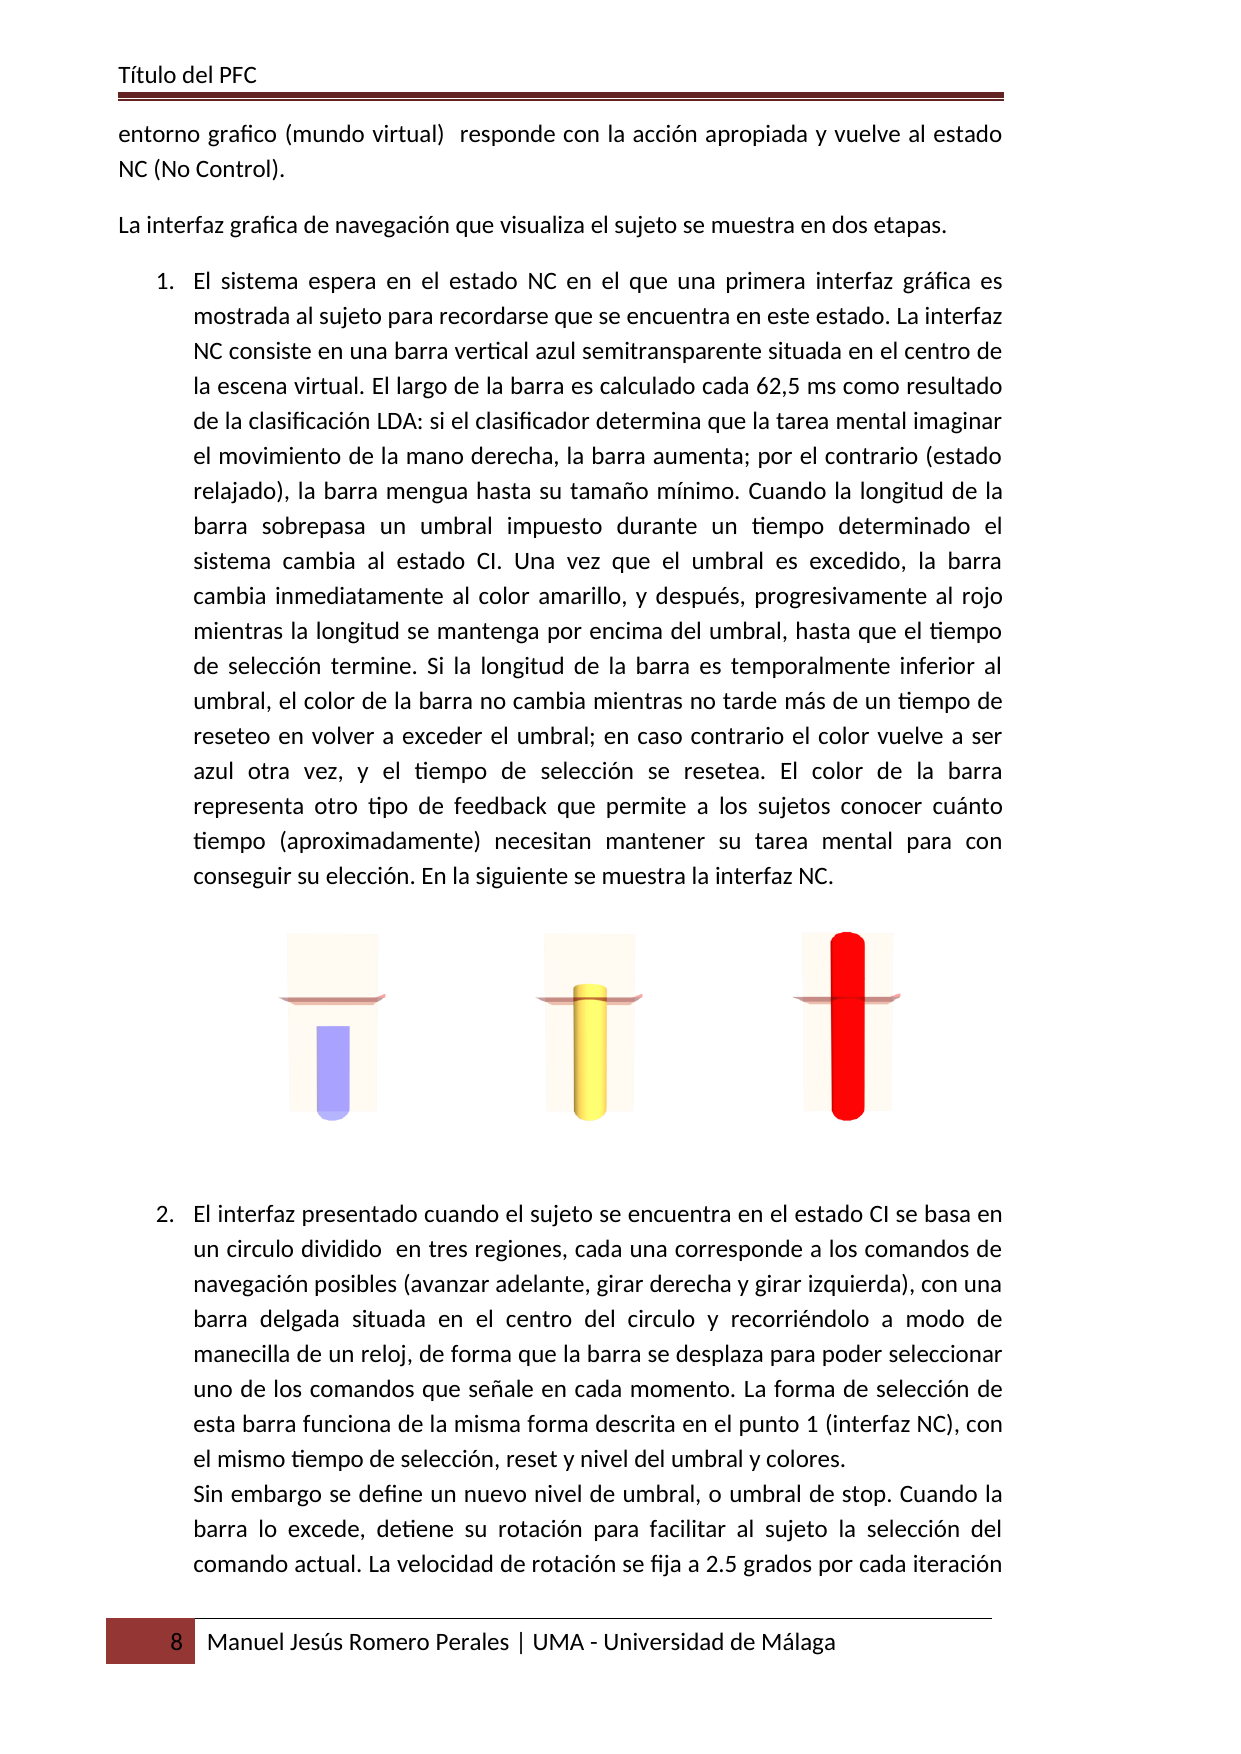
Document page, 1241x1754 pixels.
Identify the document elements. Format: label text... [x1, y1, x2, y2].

text La interfaz grafica de navegación que visualiza el sujeto se muestra en dos etapas. [118, 209, 1004, 239]
list El sistema espera en el estado NC en el que una primera interfaz gráfica es mostrada al sujeto para recordarse que se encuentra en este estado. La interfaz NC consiste en una barra vertical azul semitransparente situada en el centro de la escena virtual. El largo de la barra es calculado cada 62,5 ms como resultado de la clasificación LDA: si el clasificador determina que la tarea mental imaginar el movimiento de la mano derecha, la barra aumenta; por el contrario (estado relajado), la barra mengua hasta su tamaño mínimo. Cuando la longitud de la barra sobrepasa un umbral impuesto durante un tiempo determinado el sistema cambia al estado CI. Una vez que el umbral es excedido, la barra cambia inmediatamente al color amarillo, y después, progresivamente al rojo mientras la longitud se mantenga por encima del umbral, hasta que el tiempo de selección termine. Si la longitud de la barra es temporalmente inferior al umbral, el color de la barra no cambia mientras no tarde más de un tiempo de reseteo en volver a exceder el umbral; en caso contrario el color vuelve a ser azul otra vez, y el tiempo de selección se resetea. El color de la barra representa otro tipo de feedback que permite a los sujetos conocer cuánto tiempo (aproximadamente) necesitan mantener su tarea mental para con conseguir su elección. En la siguiente se muestra la interfaz NC. [156, 265, 1004, 890]
picture [212, 929, 986, 1124]
list El interfaz presentado cuando el sujeto se encuentra en el estado CI se basa en un circulo dividido en tres regiones, cada una corresponde a los comandos de navegación posibles (avanzar adelante, girar derecha y girar izquierda), con una barra delgada situada en el centro del circulo y recorriéndolo a modo de manecilla de un reloj, de forma que la barra se desplaza para poder seleccionar uno de los comandos que señale en cada momento. La forma de selección de esta barra funciona de la misma forma descrita en el punto 1 (interfaz NC), con el mismo tiempo de selección, reset y nivel del umbral y colores. [156, 1198, 1004, 1473]
